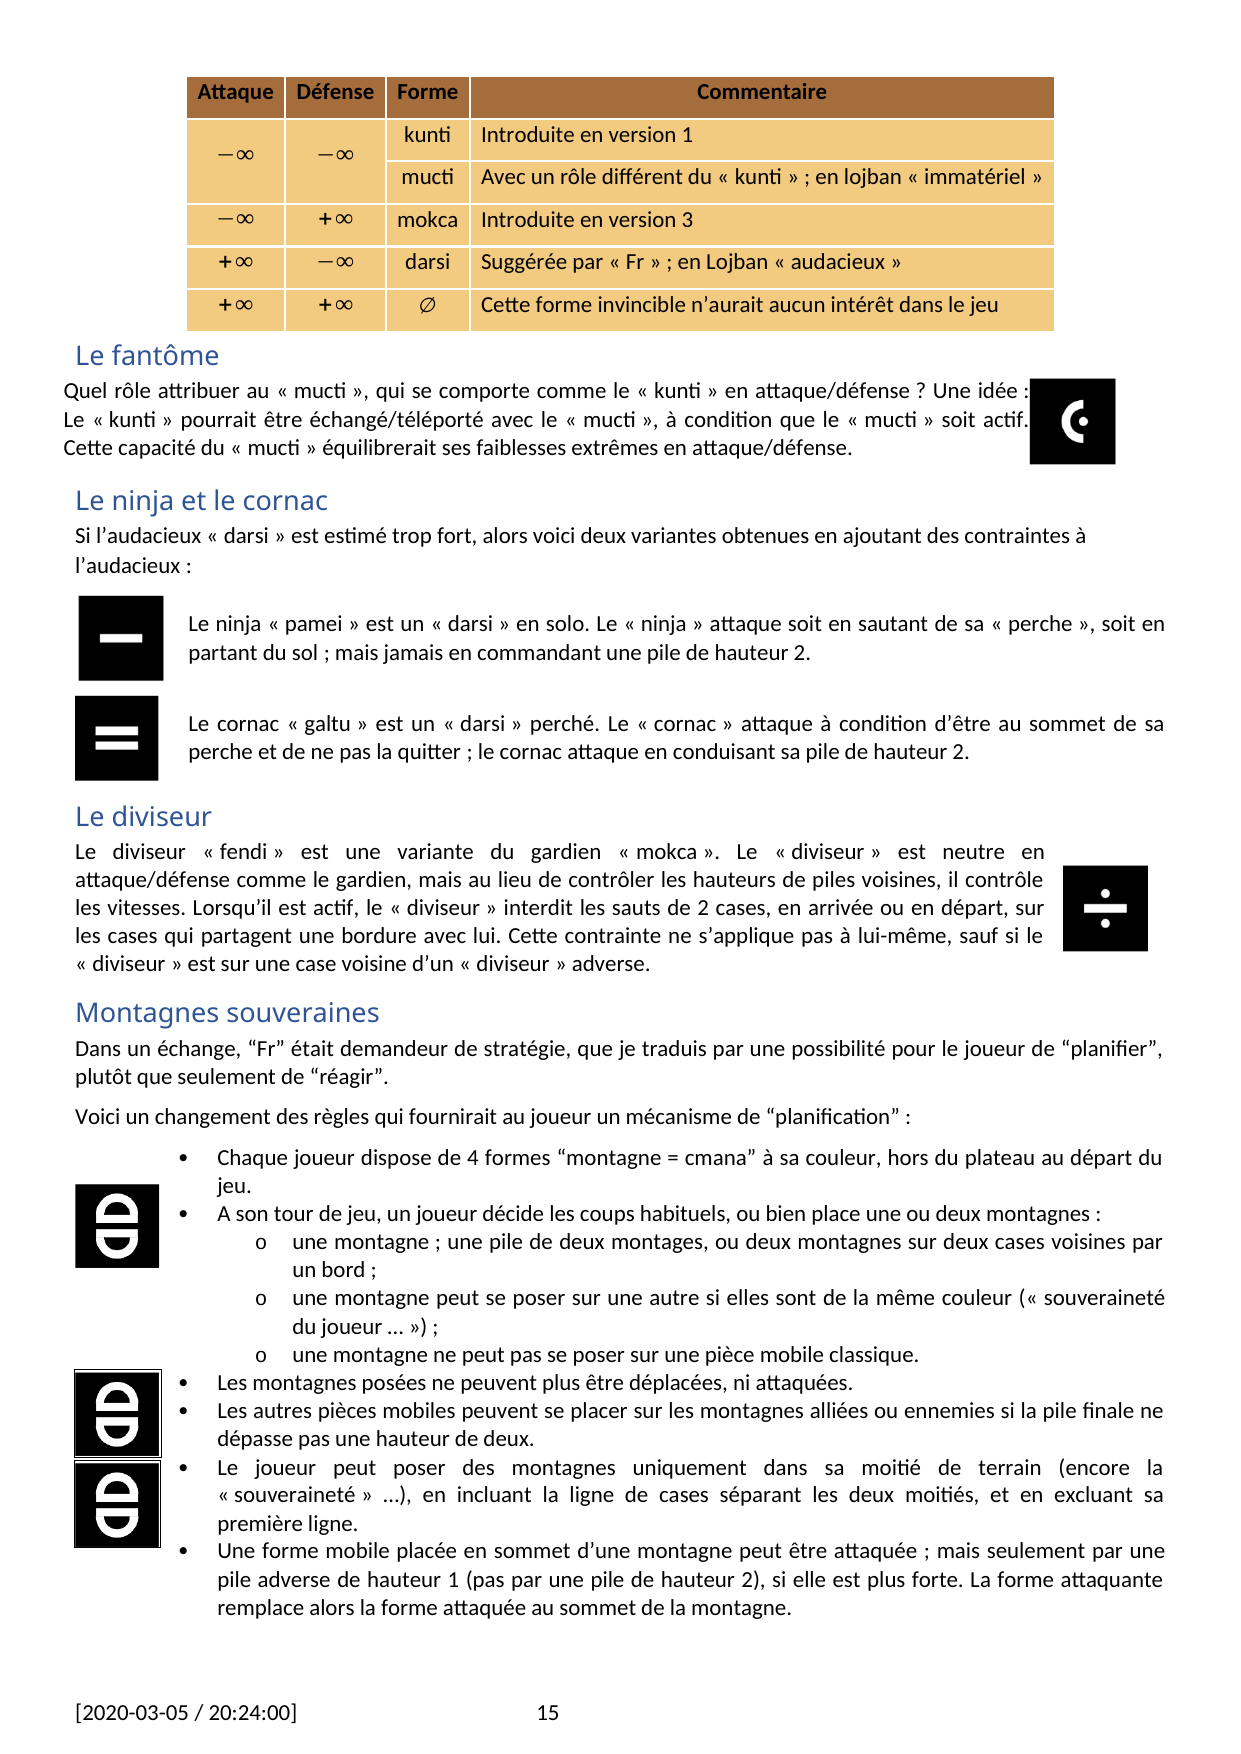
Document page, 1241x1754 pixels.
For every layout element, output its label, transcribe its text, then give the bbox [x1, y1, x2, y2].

text Voici un changement des règles qui fournirait au joueur un mécanisme de “planification” : [75, 1102, 1165, 1130]
table_cell mucti [387, 162, 469, 203]
table_cell [286, 120, 385, 203]
table_cell [187, 248, 284, 288]
table_header [1057, 837, 1165, 990]
table_header Quel rôle attribuer au « mucti », qui se comporte comme le « kunti » en attaque/défense ? Une idée : Le « kunti » pourrait être échangé/téléporté avec le « mucti », à condition que le « mucti » soit actif. Cette capacité du « mucti » équilibrerait ses faiblesses extrêmes en attaque/défense. [63, 377, 1029, 477]
picture [1029, 376, 1117, 465]
table_cell darsi [387, 248, 469, 288]
table_header [63, 1143, 168, 1269]
table_cell [187, 120, 284, 203]
table_header [1029, 377, 1153, 477]
table_header Forme [387, 77, 469, 118]
table_cell Suggérée par « Fr » ; en Lojban « audacieux » [471, 248, 1054, 288]
text Si l’audacieux « darsi » est estimé trop fort, alors voici deux variantes obtenues en ajoutant des contraintes à l’audacieux : [75, 521, 1165, 579]
subtitle Montagnes souveraines [75, 994, 1165, 1031]
table_header Commentaire [471, 77, 1054, 118]
picture [75, 1181, 162, 1270]
table_cell Avec un rôle différent du « kunti » ; en lojban « immatériel » [471, 162, 1054, 203]
table_cell [387, 290, 469, 331]
picture [75, 693, 159, 781]
table_cell Introduite en version 3 [471, 205, 1054, 245]
table_cell [286, 205, 385, 245]
table_header Le ninja « pamei » est un « darsi » en solo. Le « ninja » attaque soit en sautant de sa « perche », soit en partant du sol ; mais jamais en commandant une pile de hauteur 2. [188, 594, 1165, 694]
picture [75, 594, 165, 682]
table_cell [63, 1269, 168, 1661]
picture [1062, 863, 1148, 952]
table_cell [187, 205, 284, 245]
table_header Chaque joueur dispose de 4 formes “montagne = cmana” à sa couleur, hors du plateau au départ du jeu. A son tour de jeu, un joueur décide les coups habituels, ou bien place une ou deux montagnes : une montagne ; une pile de deux montages, ou deux montagnes sur deux cases voisines par un bord ; une montagne peut se poser sur une autre si elles sont de la même couleur (« souveraineté du joueur … ») ; une montagne ne peut pas se poser sur une pièce mobile classique. Les montagnes posées ne peuvent plus être déplacées, ni attaquées. Les autres pièces mobiles peuvent se placer sur les montagnes alliées ou ennemies si la pile finale ne dépasse pas une hauteur de deux. Le joueur peut poser des montagnes uniquement dans sa moitié de terrain (encore la « souveraineté » …), en incluant la ligne de cases séparant les deux moitiés, et en excluant sa première ligne. Une forme mobile placée en sommet d’une montagne peut être attaquée ; mais seulement par une pile adverse de hauteur 1 (pas par une pile de hauteur 2), si elle est plus forte. La forme attaquante remplace alors la forme attaquée au sommet de la montagne. [168, 1143, 1165, 1661]
text Dans un échange, “Fr” était demandeur de stratégie, que je traduis par une possibilité pour le joueur de “planifier”, plutôt que seulement de “réagir”. [75, 1034, 1165, 1090]
table_cell [286, 290, 385, 331]
subtitle Le diviseur [75, 797, 1165, 834]
table_cell [187, 290, 284, 331]
table_header [75, 594, 188, 694]
table_header Attaque [187, 77, 284, 118]
table_cell Le cornac « galtu » est un « darsi » perché. Le « cornac » attaque à condition d’être au sommet de sa perche et de ne pas la quitter ; le cornac attaque en conduisant sa pile de hauteur 2. [188, 694, 1165, 793]
table_cell Cette forme invincible n’aurait aucun intérêt dans le jeu [471, 290, 1054, 331]
table_cell mokca [387, 205, 469, 245]
subtitle Le fantôme [75, 337, 1165, 374]
subtitle Le ninja et le cornac [75, 481, 1165, 518]
table_header Le diviseur « fendi » est une variante du gardien « mokca ». Le « diviseur » est neutre en attaque/défense comme le gardien, mais au lieu de contrôler les hauteurs de piles voisines, il contrôle les vitesses. Lorsqu’il est actif, le « diviseur » interdit les sauts de 2 cases, en arrivée ou en départ, sur les cases qui partagent une bordure avec lui. Cette contrainte ne s’applique pas à lui-même, sauf si le « diviseur » est sur une case voisine d’un « diviseur » adverse. [75, 837, 1057, 990]
table_cell Introduite en version 1 [471, 120, 1054, 160]
table_cell [75, 694, 188, 793]
table_cell [286, 248, 385, 288]
table_cell kunti [387, 120, 469, 160]
table_header Défense [286, 77, 385, 118]
